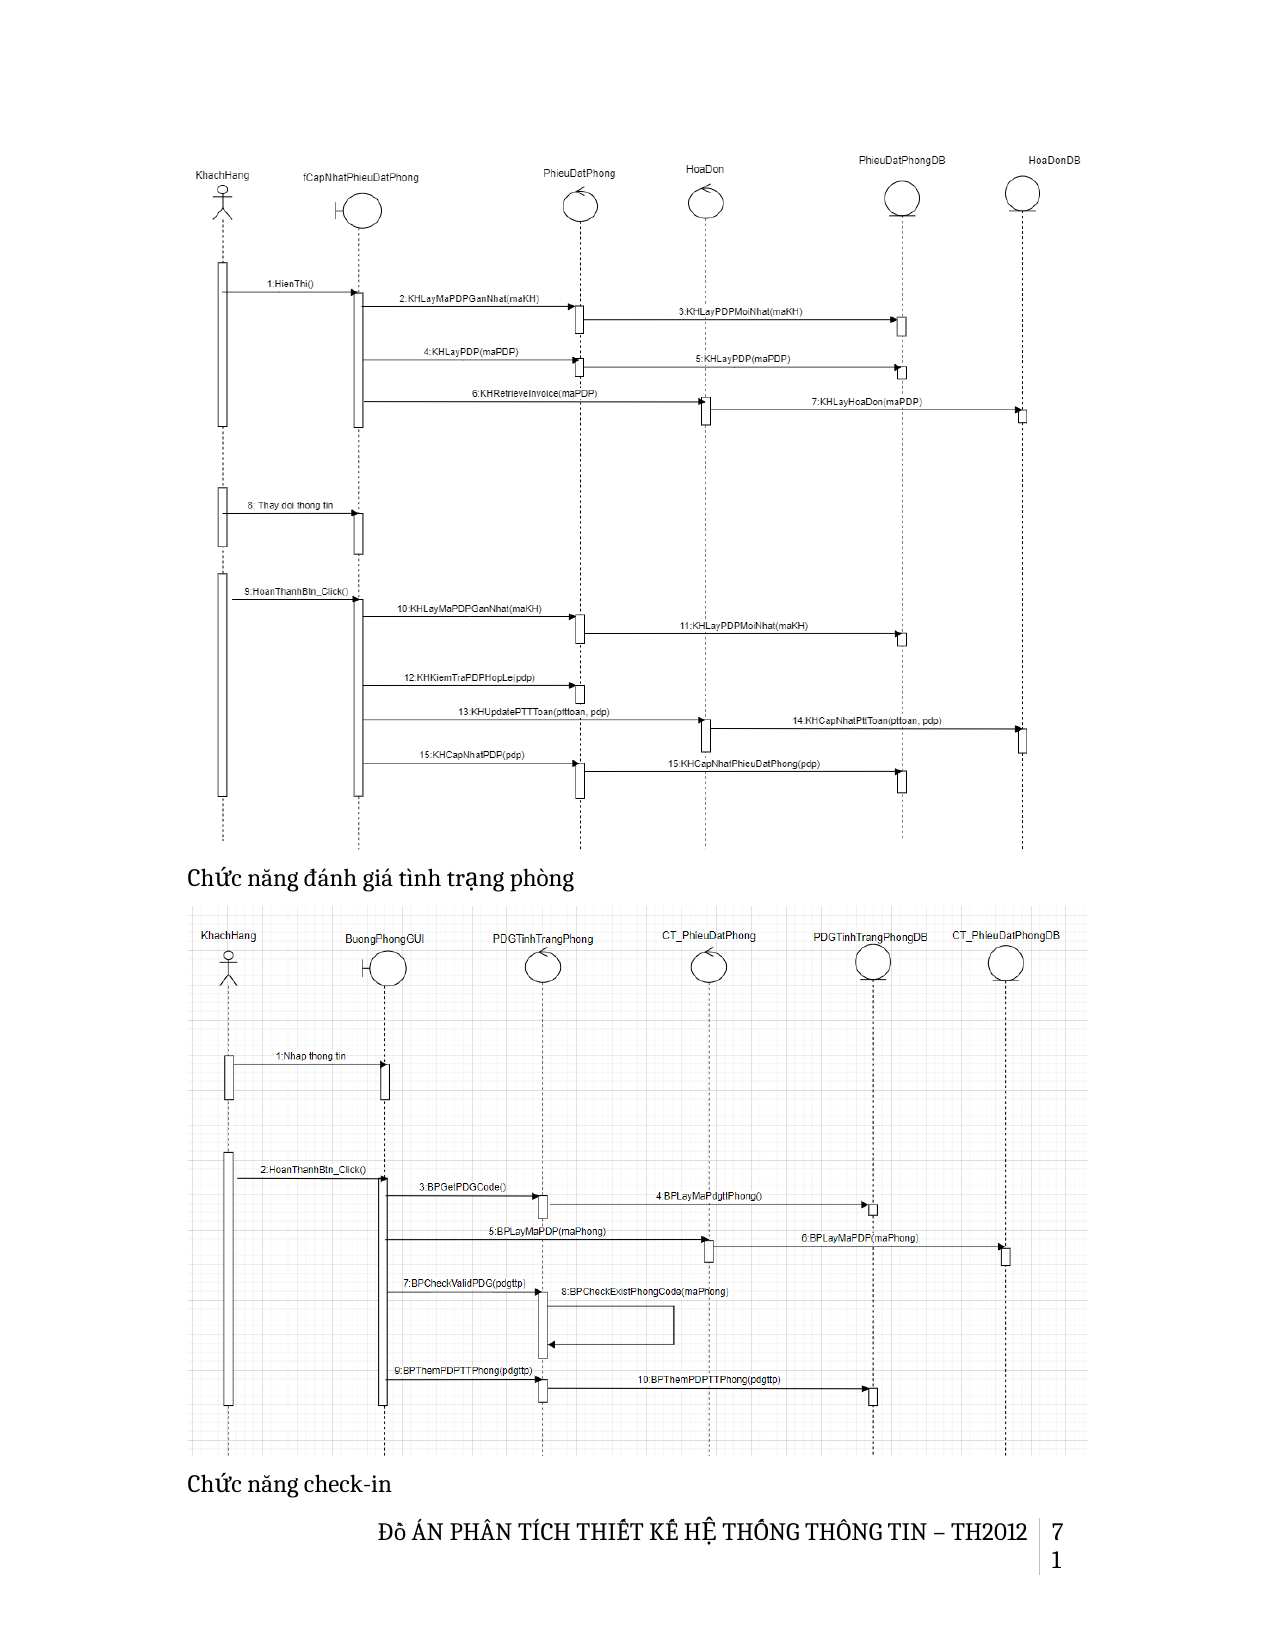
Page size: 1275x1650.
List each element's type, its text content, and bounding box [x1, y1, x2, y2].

picture [187, 906, 1088, 1456]
text Chức năng check-in [187, 1470, 1087, 1498]
text Chức năng đánh giá tình trạng phòng [187, 864, 1087, 892]
picture [187, 150, 1088, 850]
